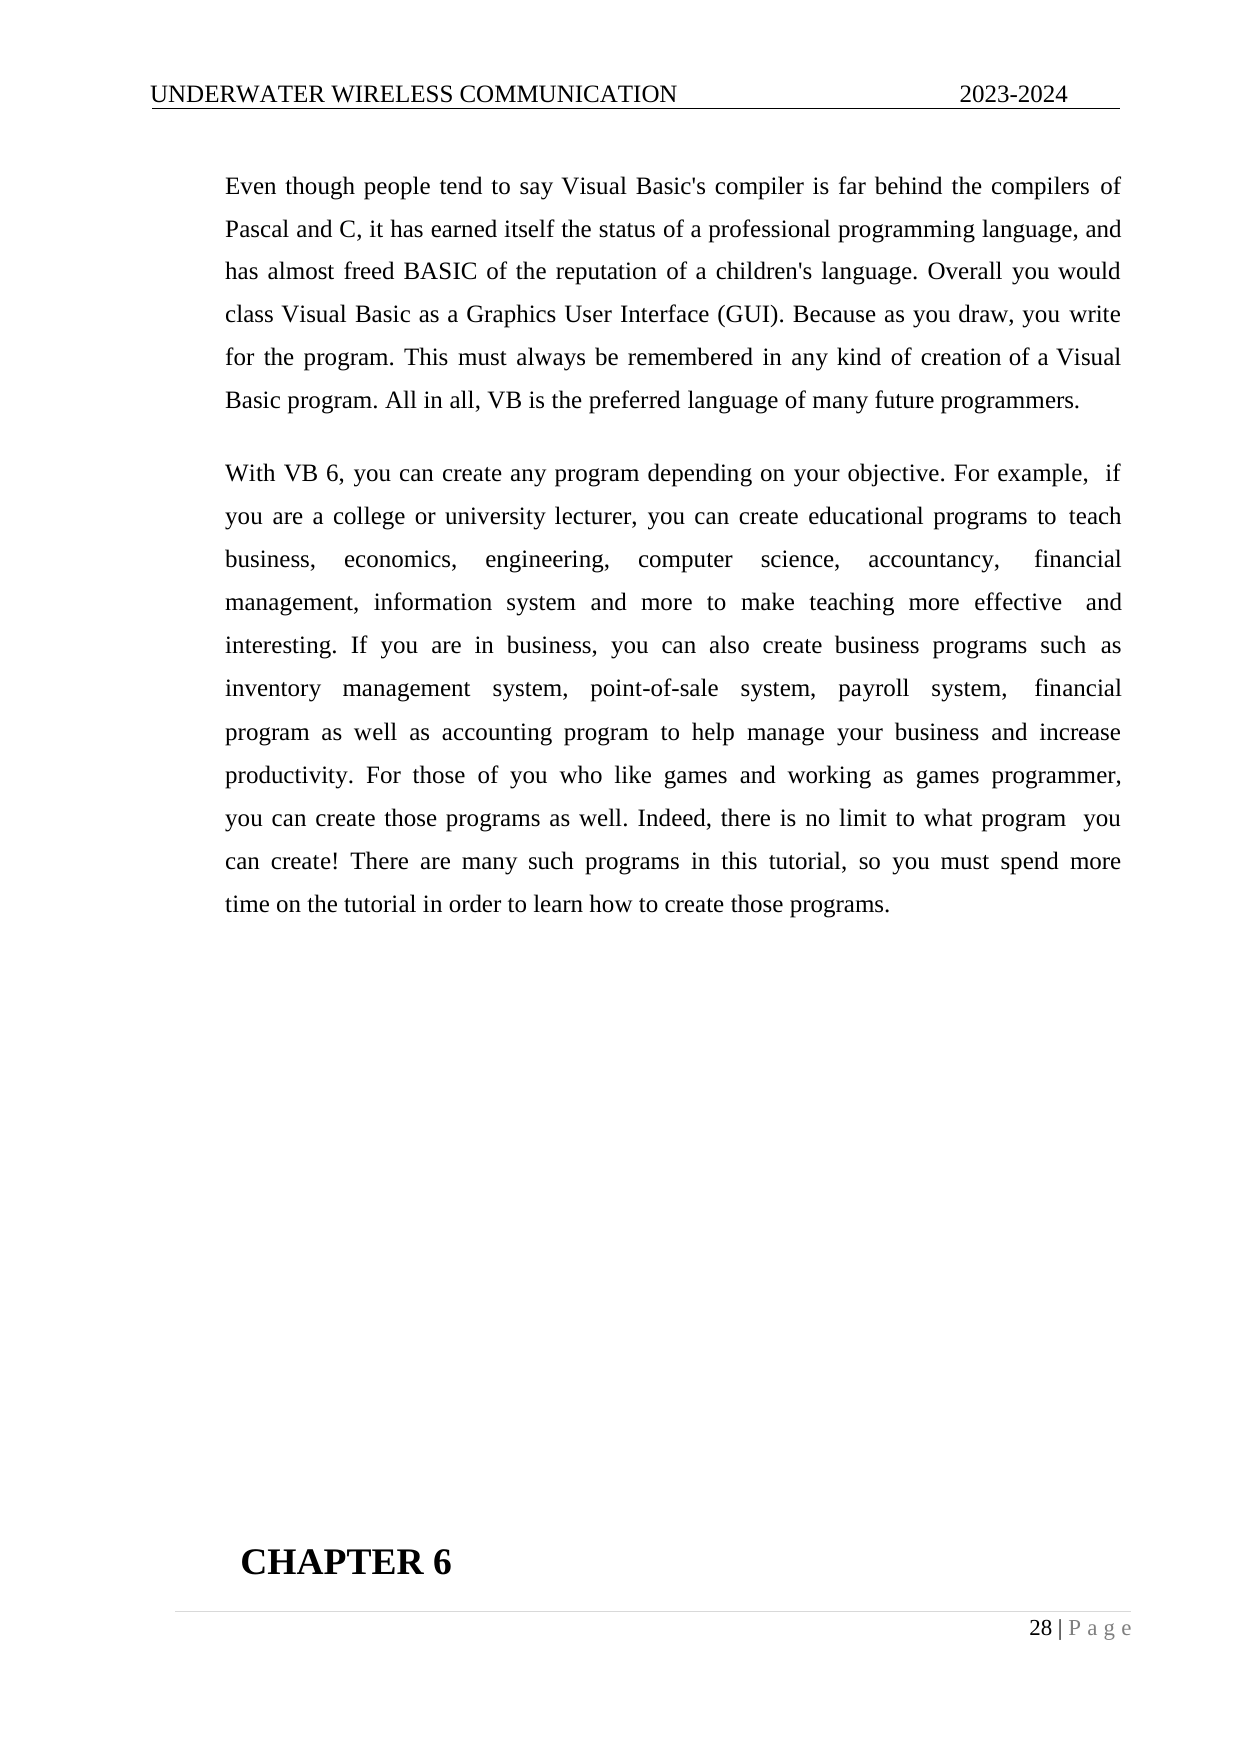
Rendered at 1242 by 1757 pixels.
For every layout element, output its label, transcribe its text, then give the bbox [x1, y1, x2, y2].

subtitle CHAPTER 6 [240, 1539, 1131, 1582]
text Even though people tend to say Visual Basic's compiler is far behind the compilers of Pascal and C, it has earned itself the status of a professional programming language, and has almost freed BASIC of the reputation of a children's language. Overall you would class Visual Basic as a Graphics User Interface (GUI). Because as you draw, you write for the program. This must always be remembered in any kind of creation of a Visual Basic program. All in all, VB is the preferred language of many future programmers. [225, 171, 1122, 414]
text With VB 6, you can create any program depending on your objective. For example, if you are a college or university lecturer, you can create educational programs to teach business, economics, engineering, computer science, accountancy, financial management, information system and more to make teaching more effective and interesting. If you are in business, you can also create business programs such as inventory management system, point-of-sale system, payroll system, financial program as well as accounting program to help manage your business and increase productivity. For those of you who like games and working as games programmer, you can create those programs as well. Indeed, there is no limit to what program you can create! There are many such programs in this tutorial, so you must spend more time on the tutorial in order to learn how to create those programs. [225, 458, 1122, 918]
